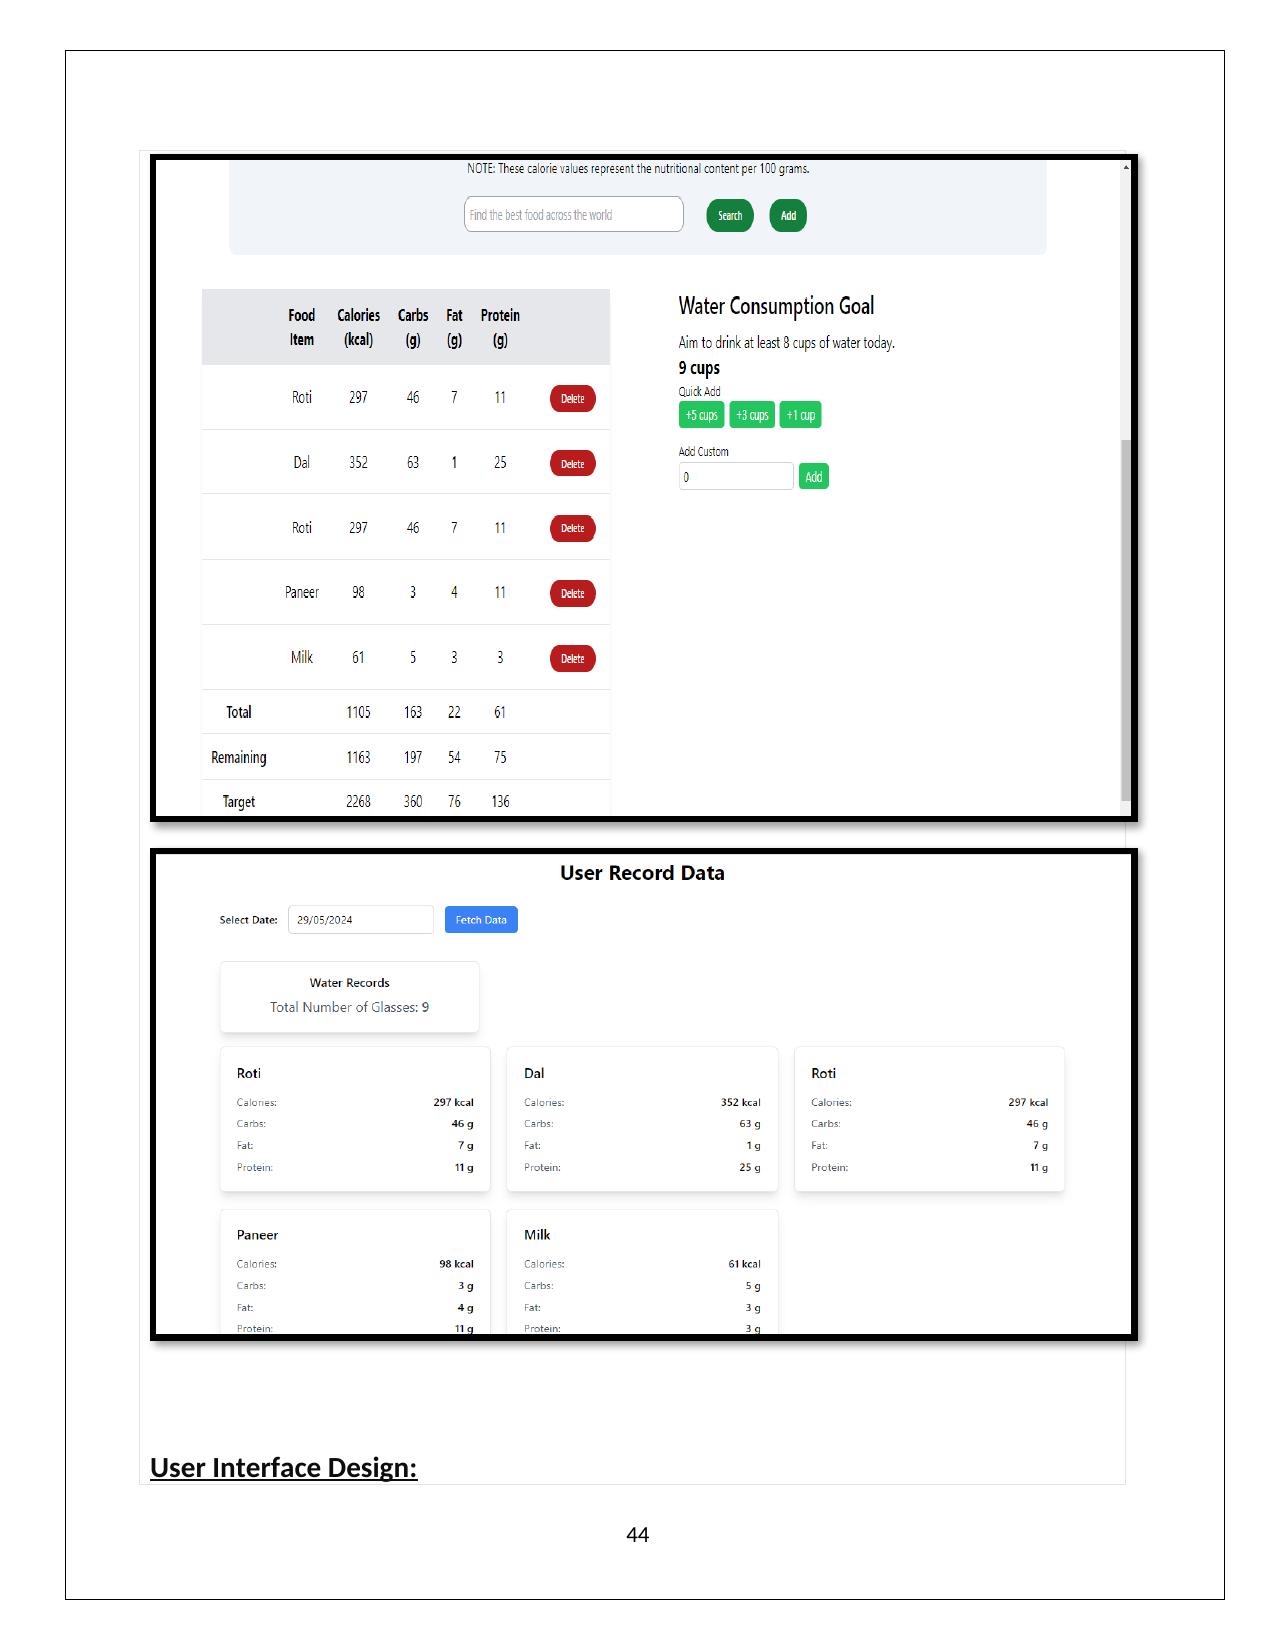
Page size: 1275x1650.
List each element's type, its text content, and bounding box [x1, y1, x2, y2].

picture [156, 160, 1131, 816]
text User Interface Design: [140, 1448, 1125, 1484]
picture [156, 854, 1131, 1334]
